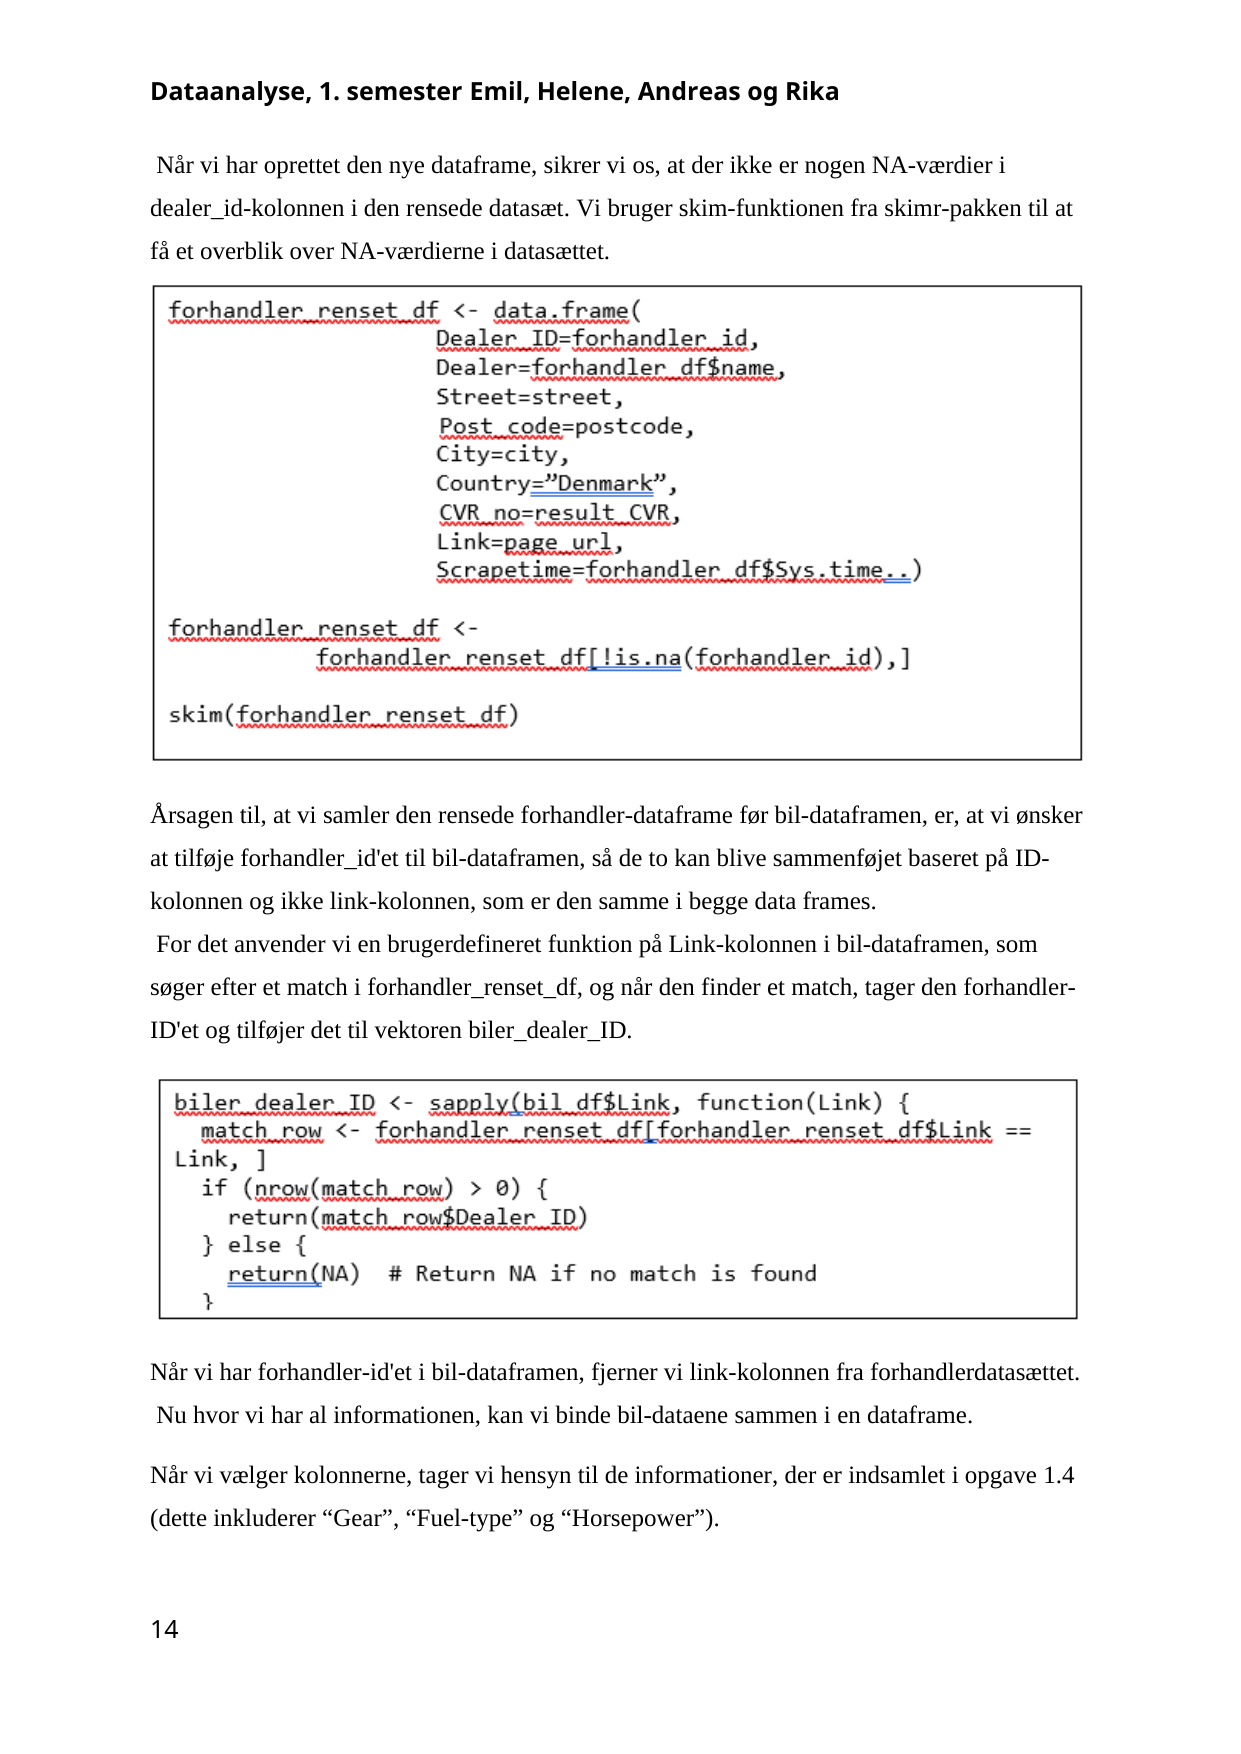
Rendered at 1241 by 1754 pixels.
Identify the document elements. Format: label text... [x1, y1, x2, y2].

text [150, 150, 1090, 766]
picture [150, 282, 1089, 767]
picture [150, 1075, 1089, 1324]
text Årsagen til, at vi samler den rensede forhandler-dataframe før bil-dataframen, er, at vi ønsker at tilføje forhandler_id'et til bil-dataframen, så de to kan blive sammenføjet baseret på ID-kolonnen og ikke link-kolonnen, som er den samme i begge data frames. For det anvender vi en brugerdefineret funktion på Link-kolonnen i bil-dataframen, som søger efter et match i forhandler_renset_df, og når den finder et match, tager den forhandler-ID'et og tilføjer det til vektoren biler_dealer_ID. [150, 800, 1090, 1044]
text Når vi har forhandler-id'et i bil-dataframen, fjerner vi link-kolonnen fra forhandlerdatasættet. Nu hvor vi har al informationen, kan vi binde bil-dataene sammen i en dataframe. [150, 1357, 1090, 1429]
text Når vi vælger kolonnerne, tager vi hensyn til de informationer, der er indsamlet i opgave 1.4 (dette inkluderer “Gear”, “Fuel-type” og “Horsepower”). [150, 1460, 1090, 1532]
